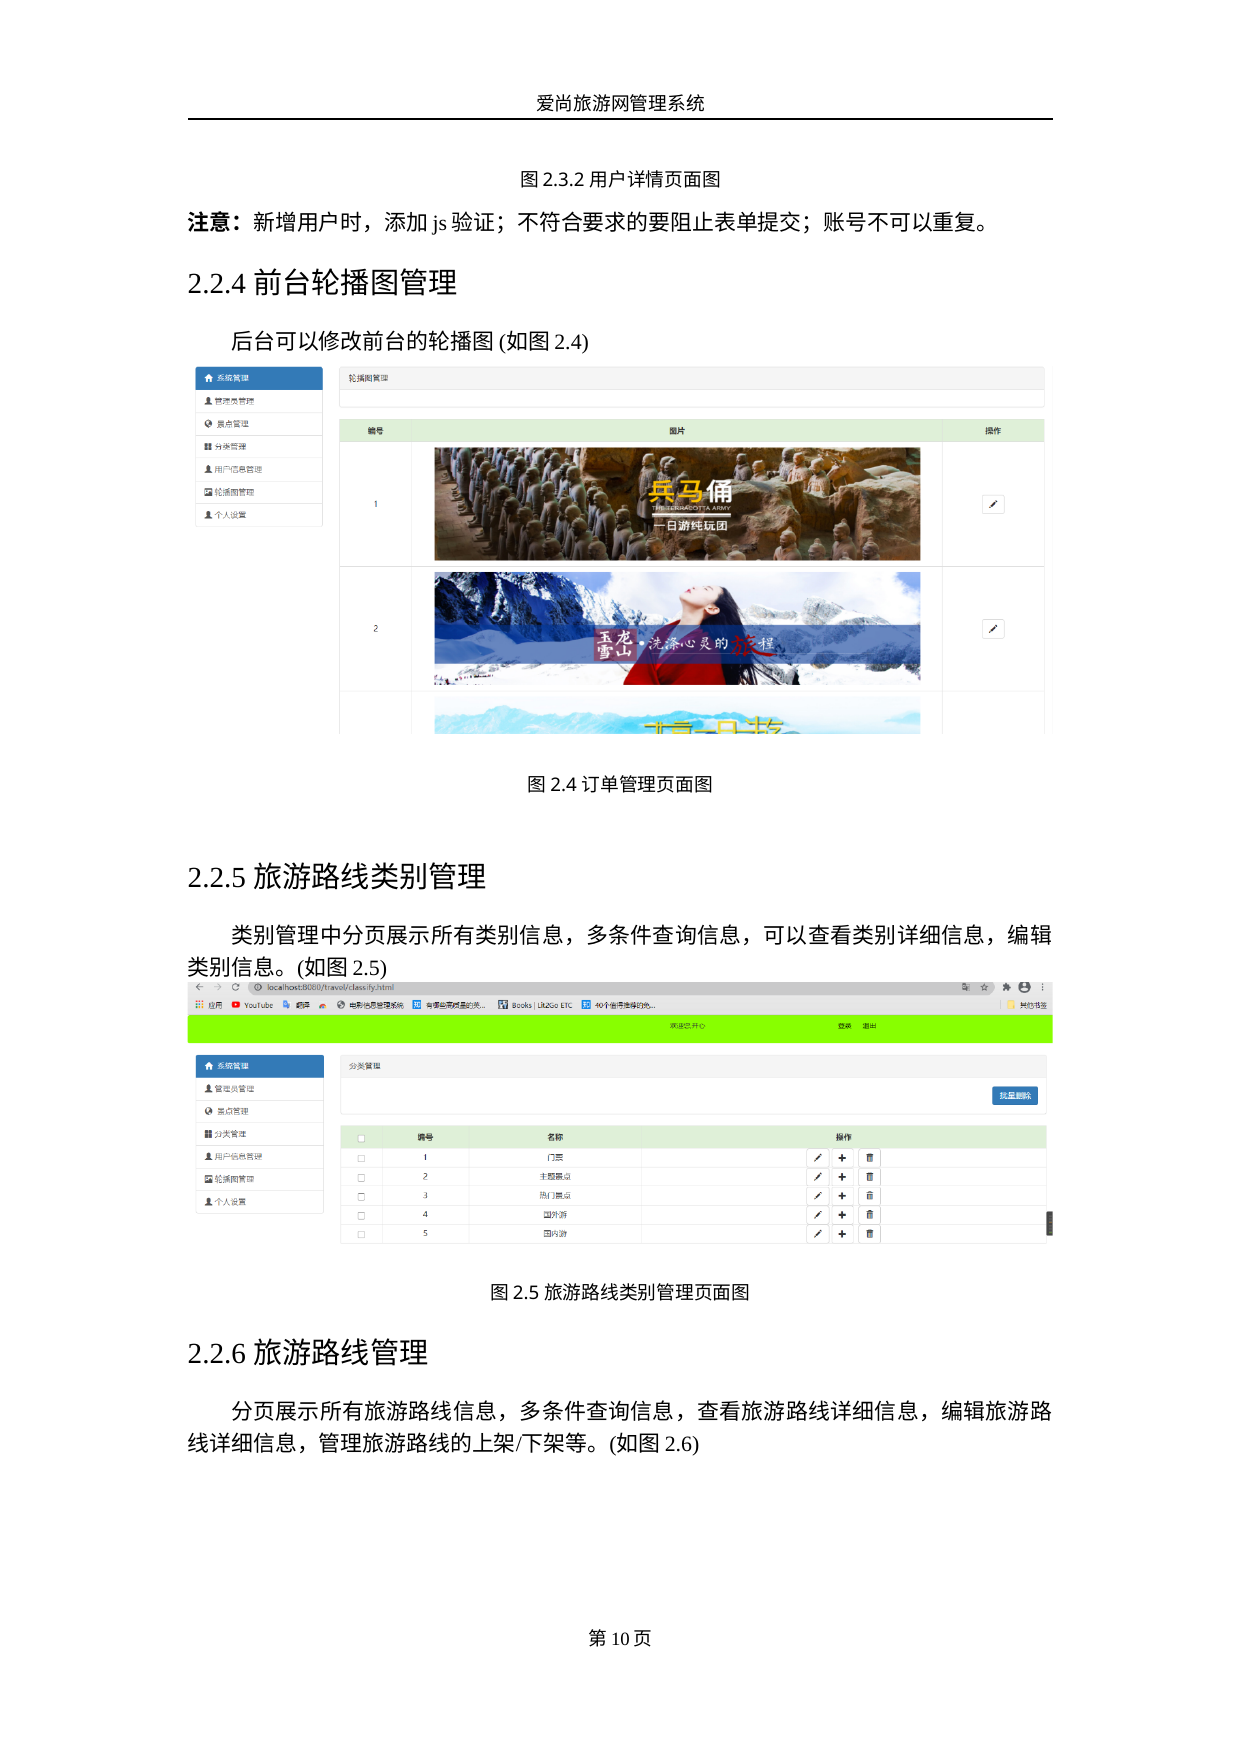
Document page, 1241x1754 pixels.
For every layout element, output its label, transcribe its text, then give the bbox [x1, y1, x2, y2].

text 后台可以修改前台的轮播图 (如图2.4) [187, 323, 1053, 356]
text 图2.4 订单管理页面图 [187, 767, 1053, 799]
text 图2.5 旅游路线类别管理页面图 [187, 1275, 1053, 1307]
text 注意：新增用户时，添加js验证；不符合要求的要阻止表单提交；账号不可以重复。 [187, 205, 1053, 237]
subtitle 2.2.5 旅游路线类别管理 [187, 842, 1053, 907]
text 类别管理中分页展示所有类别信息，多条件查询信息，可以查看类别详细信息，编辑类别信息。(如图2.5) [187, 917, 1053, 982]
text 分页展示所有旅游路线信息，多条件查询信息，查看旅游路线详细信息，编辑旅游路线详细信息，管理旅游路线的上架/下架等。(如图2.6) [187, 1393, 1053, 1458]
text 图2.3.2 用户详情页面图 [187, 162, 1053, 194]
picture [187, 366, 1053, 734]
subtitle 2.2.6 旅游路线管理 [187, 1318, 1053, 1383]
picture [187, 982, 1053, 1253]
subtitle 2.2.4 前台轮播图管理 [187, 248, 1053, 313]
